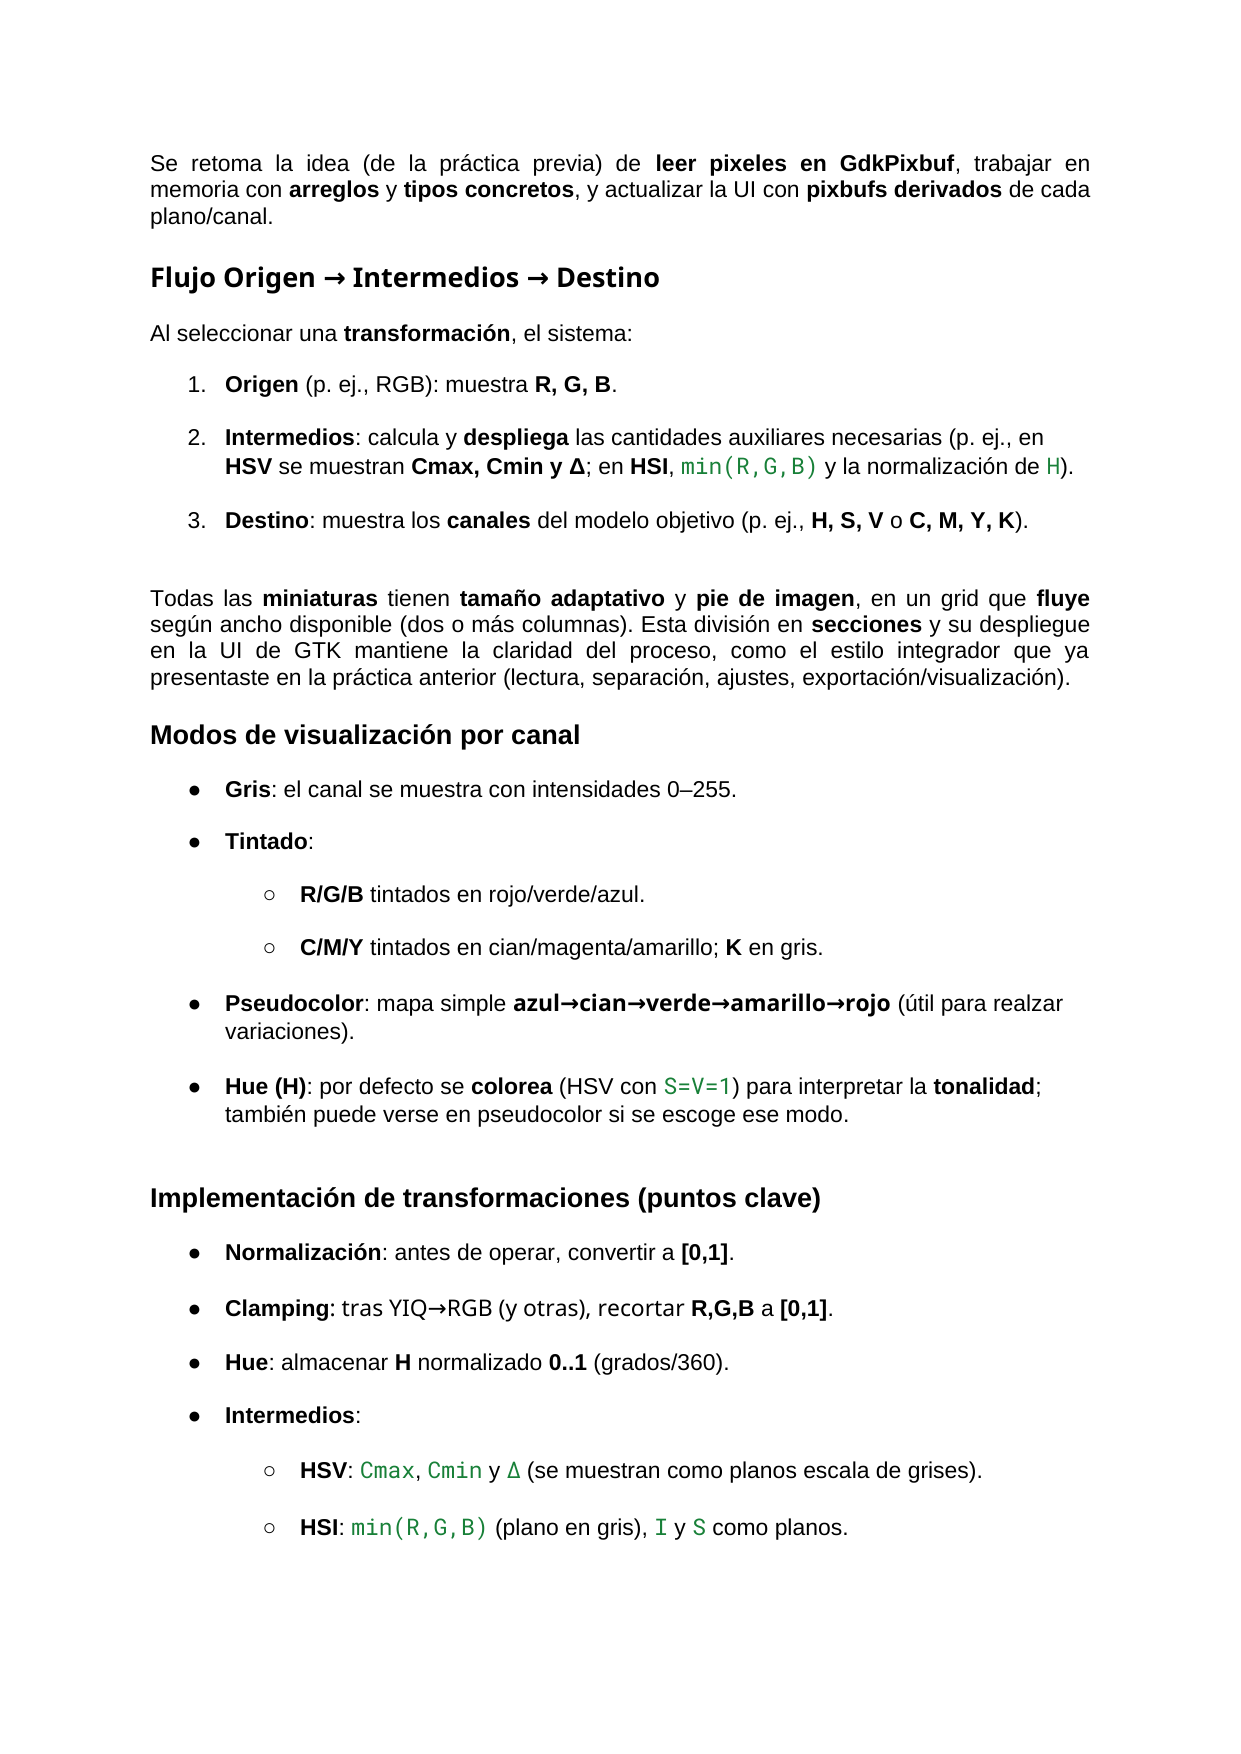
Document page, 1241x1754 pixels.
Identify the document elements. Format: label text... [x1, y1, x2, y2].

list C/M/Y tintados en cian/magenta/amarillo; K en gris. [262, 934, 1090, 986]
list Hue (H): por defecto se colorea (HSV con S=V=1) para interpretar la tonalidad; también puede verse en pseudocolor si se escoge ese modo. [187, 1070, 1090, 1153]
text Se retoma la idea (de la práctica previa) de leer pixeles en GdkPixbuf, trabajar en memoria con arreglos y tipos concretos, y actualizar la UI con pixbufs derivados de cada plano/canal. [150, 150, 1090, 229]
list Pseudocolor: mapa simple azul→cian→verde→amarillo→rojo (útil para realzar variaciones). [187, 986, 1090, 1070]
list Gris: el canal se muestra con intensidades 0–255. [187, 776, 1090, 828]
list Tintado: [187, 828, 1090, 881]
subtitle Modos de visualización por canal [150, 719, 1090, 751]
subtitle Implementación de transformaciones (puntos clave) [150, 1182, 1090, 1214]
list Destino: muestra los canales del modelo objetivo (p. ej., H, S, V o C, M, Y, K). [187, 507, 1090, 560]
subtitle Flujo Origen → Intermedios → Destino [150, 258, 1090, 295]
list Hue: almacenar H normalizado 0..1 (grados/360). [187, 1349, 1090, 1402]
list Intermedios: calcula y despliega las cantidades auxiliares necesarias (p. ej., en HSV se muestran Cmax, Cmin y Δ; en HSI, min(R,G,B) y la normalización de H). [187, 424, 1090, 507]
text Al seleccionar una transformación, el sistema: [150, 320, 1090, 346]
list Normalización: antes de operar, convertir a [0,1]. [187, 1239, 1090, 1291]
list HSI: min(R,G,B) (plano en gris), I y S como planos. [262, 1511, 1090, 1568]
list Clamping: tras YIQ→RGB (y otras), recortar R,G,B a [0,1]. [187, 1291, 1090, 1349]
text Todas las miniaturas tienen tamaño adaptativo y pie de imagen, en un grid que fluye según ancho disponible (dos o más columnas). Esta división en secciones y su despliegue en la UI de GTK mantiene la claridad del proceso, como el estilo integrador que ya presentaste en la práctica anterior (lectura, separación, ajustes, exportación/visualización). [150, 585, 1090, 690]
list Origen (p. ej., RGB): muestra R, G, B. [187, 371, 1090, 424]
list R/G/B tintados en rojo/verde/azul. [262, 881, 1090, 934]
list Intermedios: [187, 1402, 1090, 1454]
list HSV: Cmax, Cmin y Δ (se muestran como planos escala de grises). [262, 1454, 1090, 1511]
